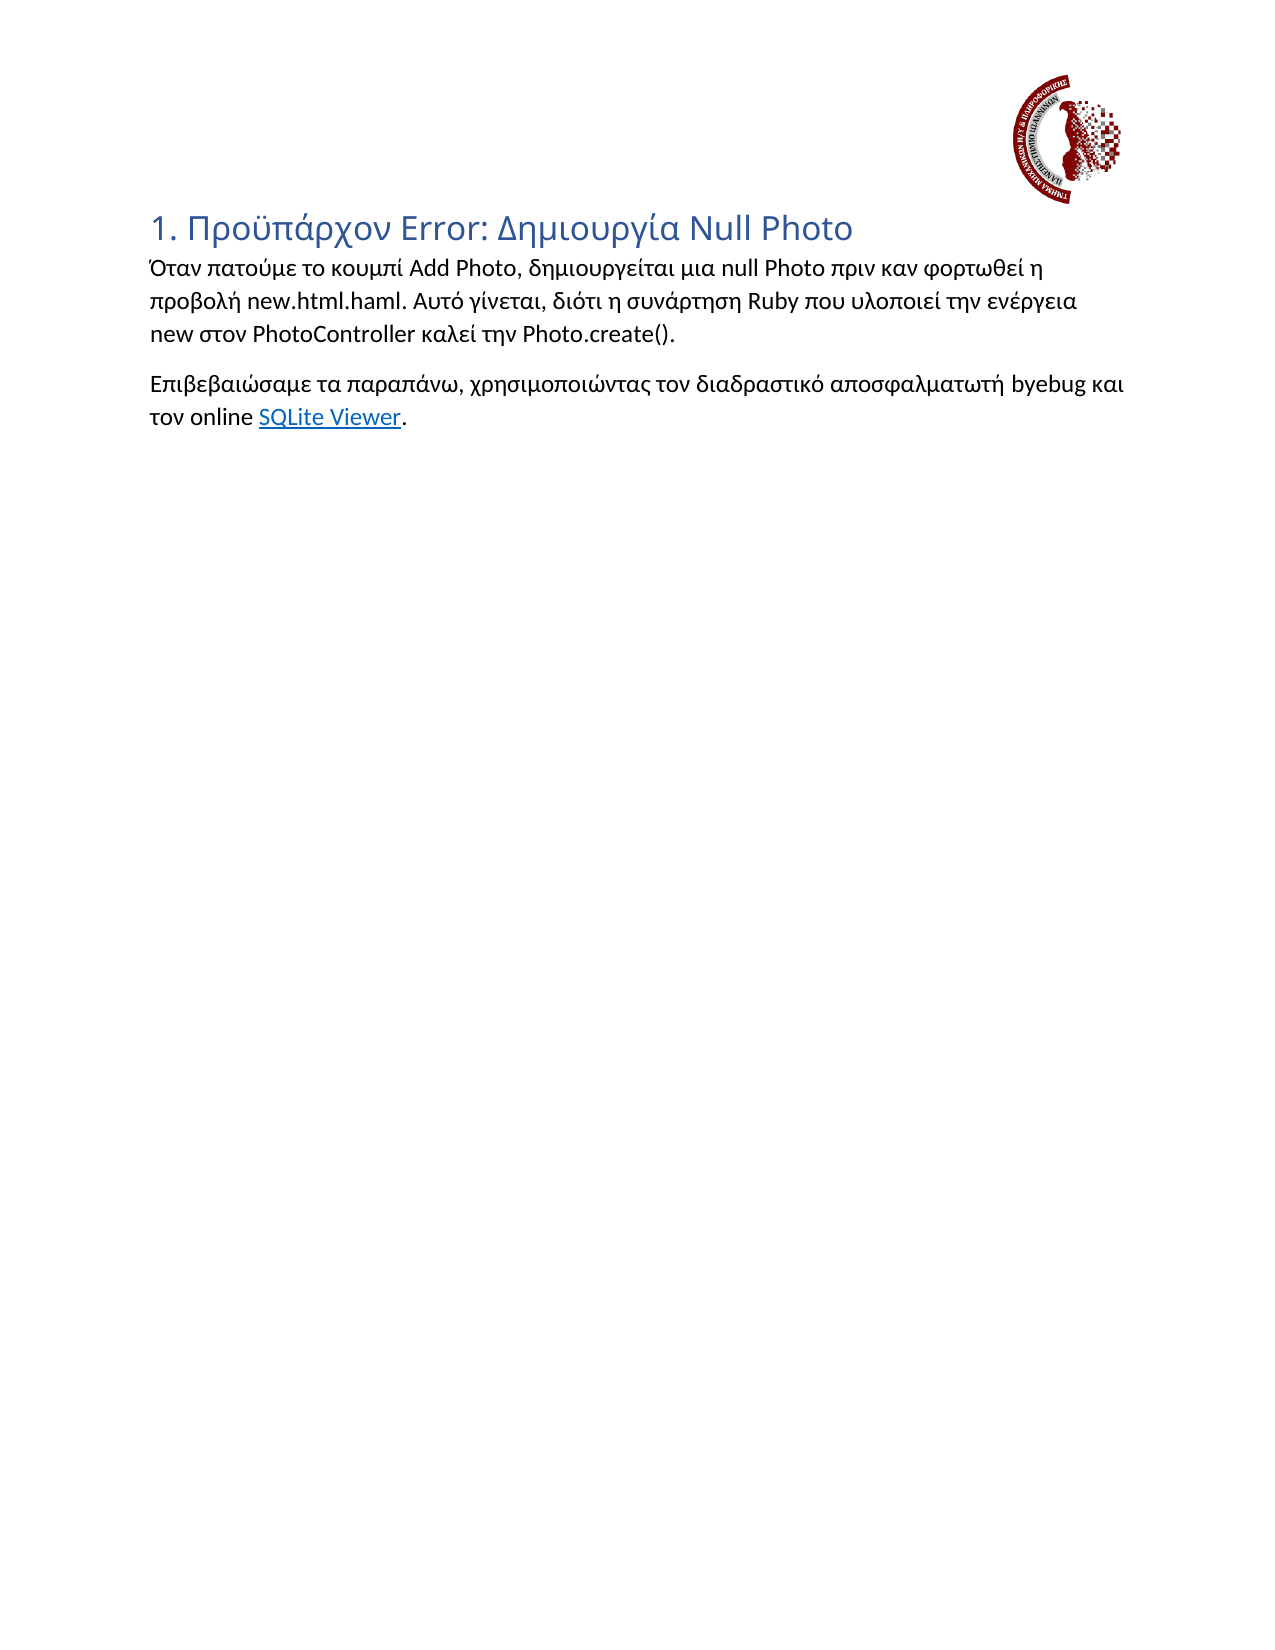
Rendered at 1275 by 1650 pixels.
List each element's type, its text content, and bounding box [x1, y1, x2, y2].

picture [1006, 73, 1125, 205]
text Επιβεβαιώσαμε τα παραπάνω, χρησιμοποιώντας τον διαδραστικό αποσφαλματωτή byebug και τον online SQLite Viewer. [150, 368, 1125, 431]
text 1. Προϋπάρχoν Error: Δημιουργία Null Photo Όταν πατούμε το κουμπί Add Photo, δημιουργείται μια null Photo πριν καν φορτωθεί η προβολή new.html.haml. Αυτό γίνεται, διότι η συνάρτηση Ruby που υλοποιεί την ενέργεια new στον PhotoController καλεί την Photo.create(). [150, 205, 1125, 349]
